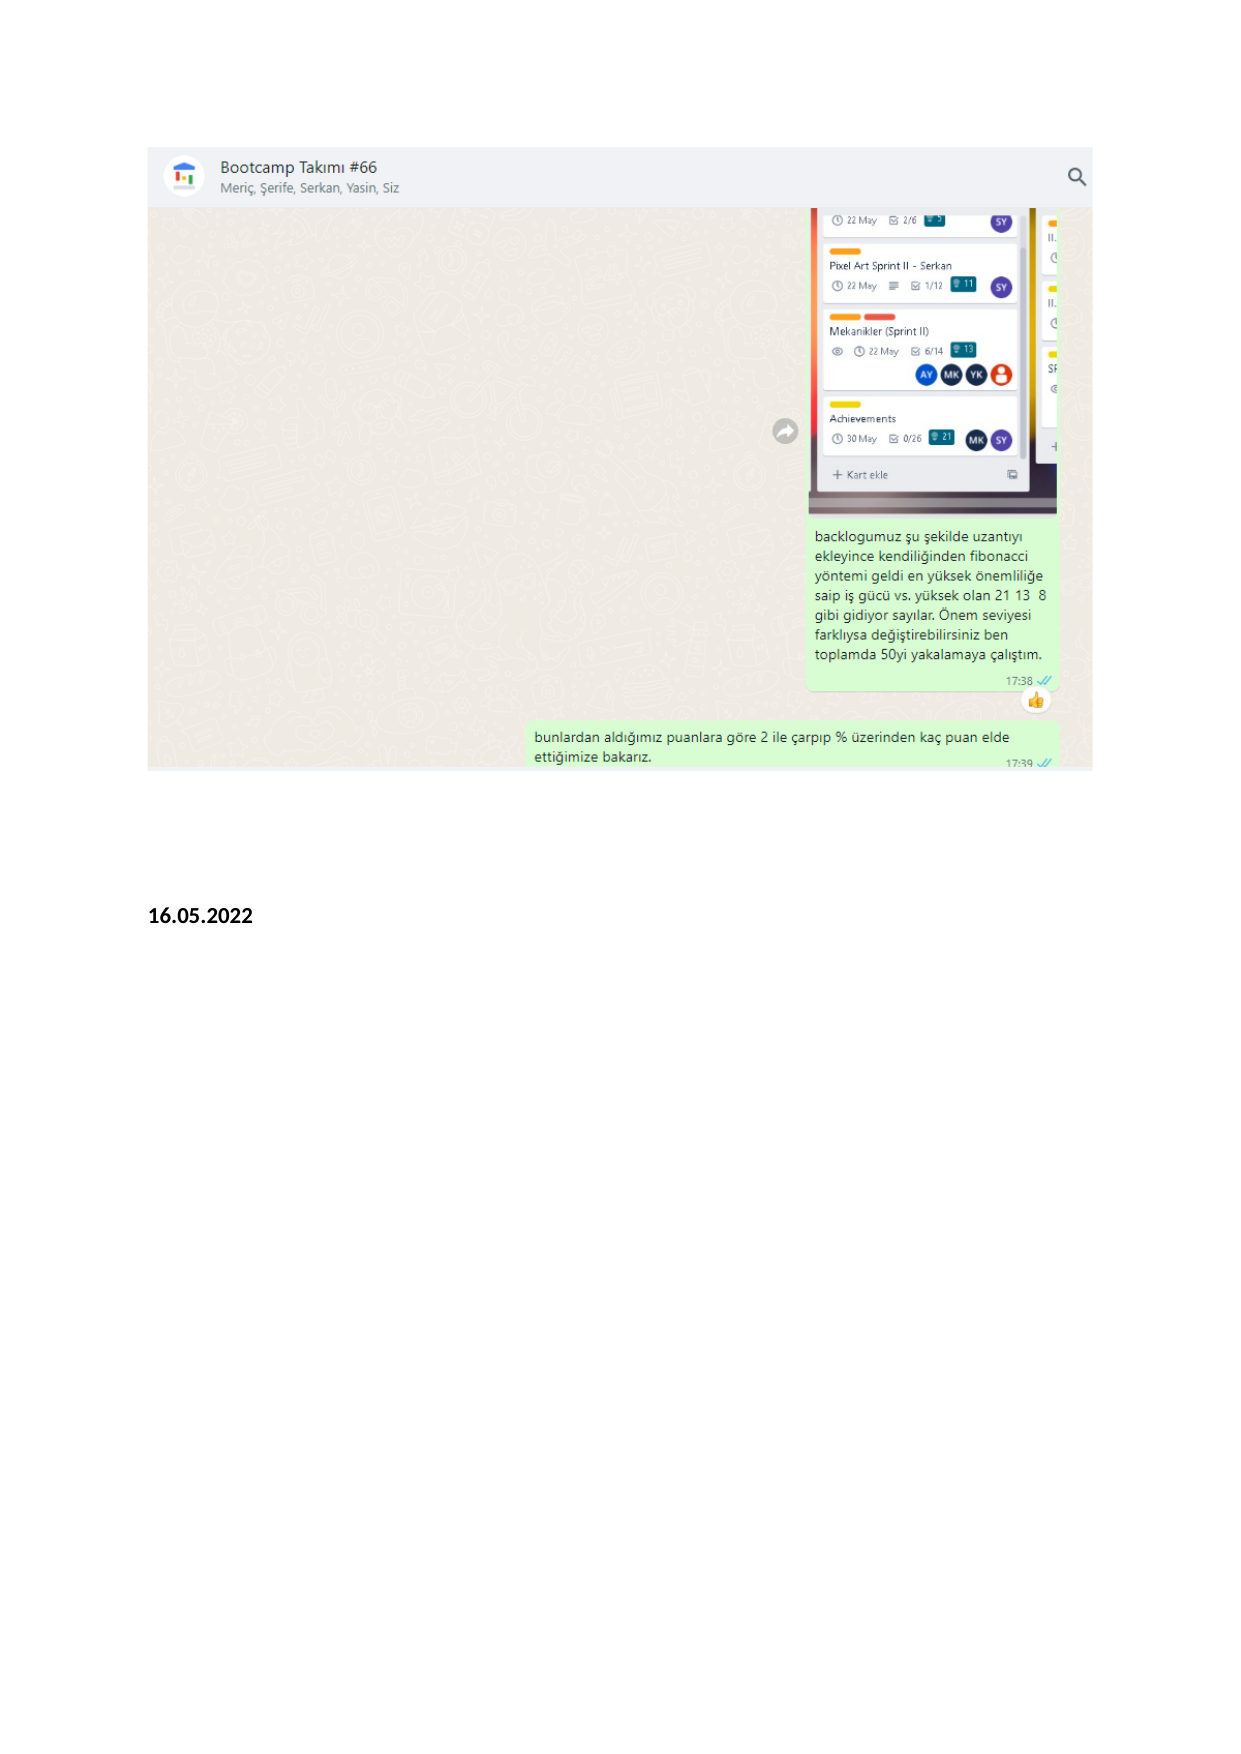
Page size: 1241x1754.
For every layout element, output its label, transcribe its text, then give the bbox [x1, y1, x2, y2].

text 16.05.2022 [148, 901, 1093, 929]
picture [147, 147, 1093, 771]
